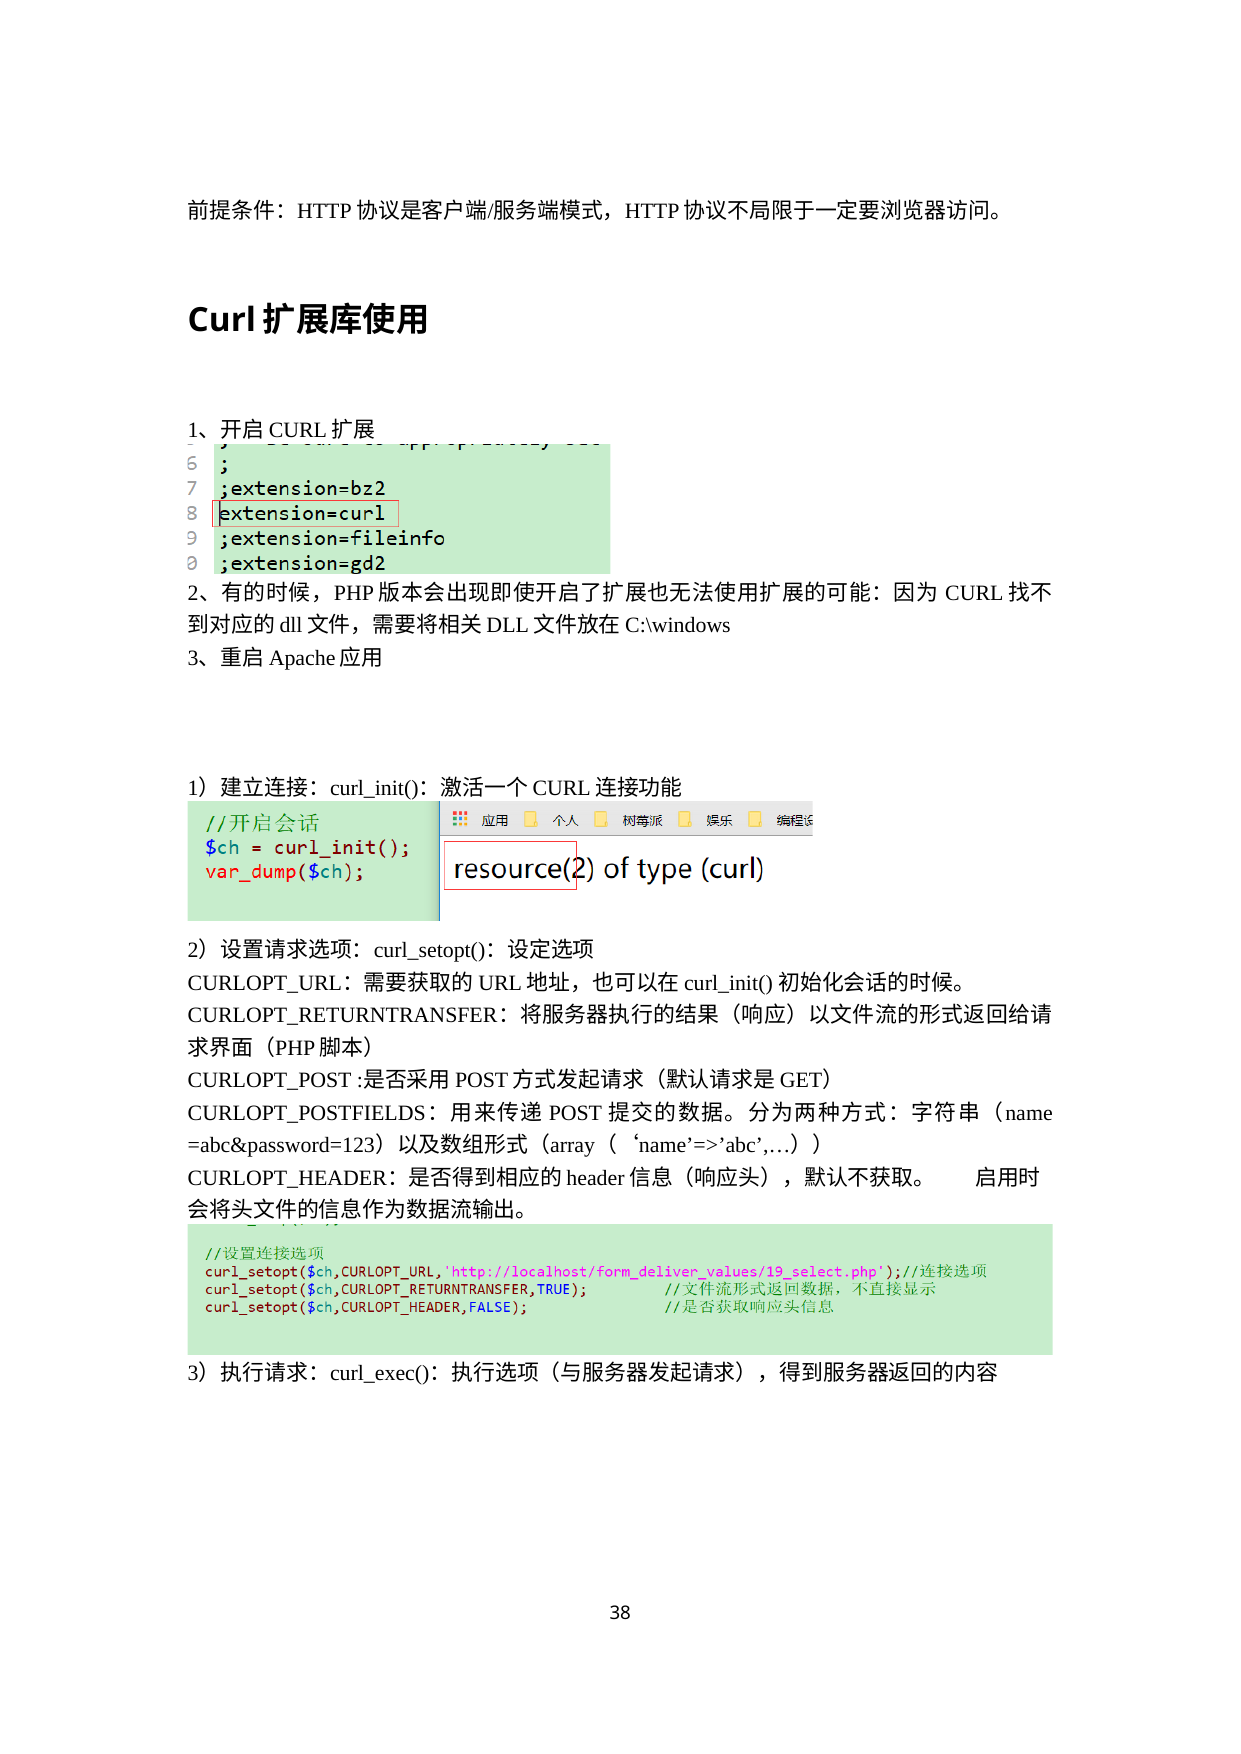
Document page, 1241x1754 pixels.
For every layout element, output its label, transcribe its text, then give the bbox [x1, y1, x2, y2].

text 3）执行请求：curl_exec()：执行选项（与服务器发起请求），得到服务器返回的内容 [187, 1355, 1053, 1387]
text 3、重启Apache应用 [187, 639, 1053, 672]
text CURLOPT_RETURNTRANSFER：将服务器执行的结果（响应）以文件流的形式返回给请求界面（PHP脚本） [187, 997, 1053, 1062]
text 前提条件：HTTP协议是客户端/服务端模式，HTTP协议不局限于一定要浏览器访问。 [187, 192, 1053, 225]
text CURLOPT_POSTFIELDS：用来传递POST提交的数据。分为两种方式：字符串（name =abc&password=123）以及数组形式（array（‘name’=>’abc’,…）） [187, 1094, 1053, 1159]
picture [187, 444, 611, 574]
text 2）设置请求选项：curl_setopt()：设定选项 [187, 932, 1053, 964]
text 2、有的时候，PHP版本会出现即使开启了扩展也无法使用扩展的可能：因为CURL找不到对应的dll文件，需要将相关DLL文件放在C:\windows [187, 574, 1053, 639]
subtitle Curl扩展库使用 [187, 284, 1053, 349]
text 1、开启CURL扩展 [187, 412, 1053, 444]
text CURLOPT_URL：需要获取的 URL 地址，也可以在curl_init() 初始化会话的时候。 [187, 964, 1053, 997]
text 1）建立连接：curl_init()：激活一个CURL连接功能 [187, 769, 1053, 802]
picture [187, 1224, 1053, 1355]
text CURLOPT_POST :是否采用POST方式发起请求（默认请求是GET） [187, 1062, 1053, 1094]
picture [187, 801, 813, 921]
text CURLOPT_HEADER：是否得到相应的header信息（响应头），默认不获取。 启用时会将头文件的信息作为数据流输出。 [187, 1159, 1053, 1224]
